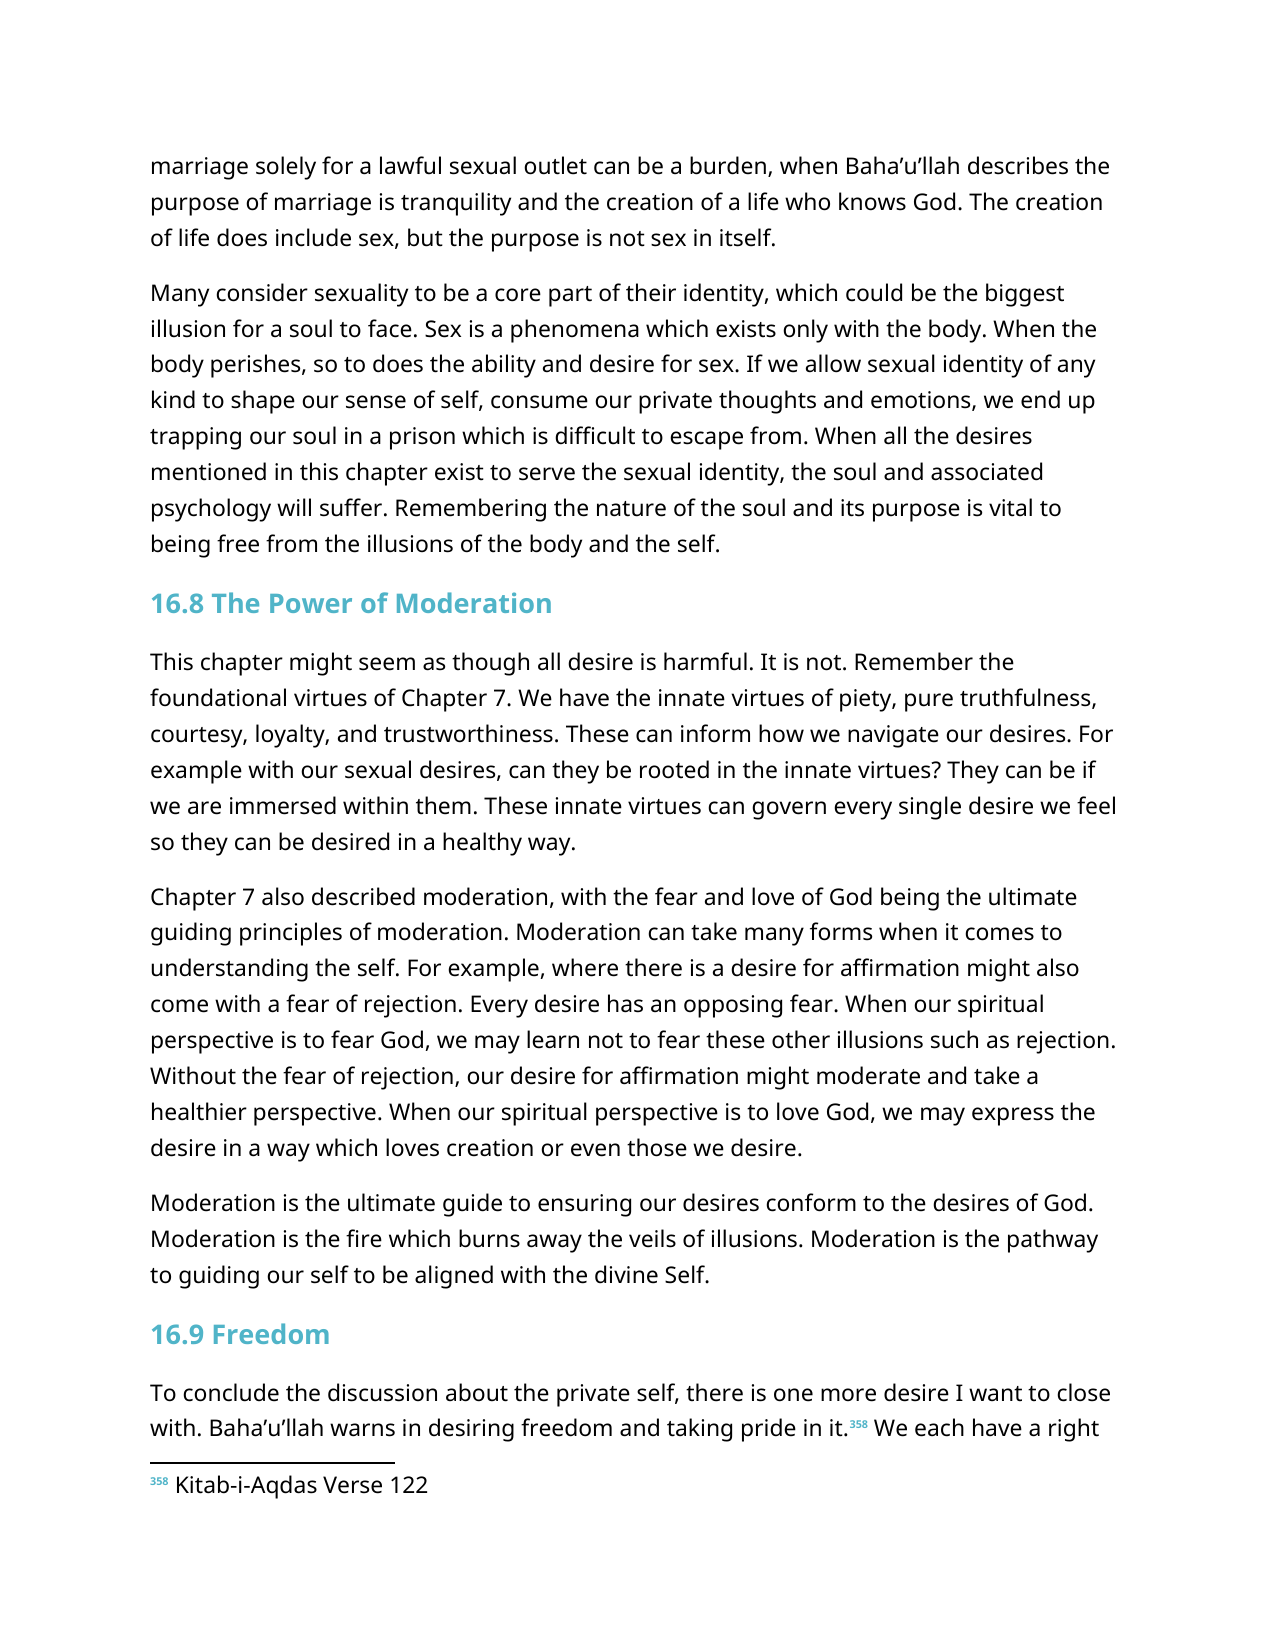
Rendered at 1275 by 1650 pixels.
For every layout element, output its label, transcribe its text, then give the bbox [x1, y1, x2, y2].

text Moderation is the ultimate guide to ensuring our desires conform to the desires of God. Moderation is the fire which burns away the veils of illusions. Moderation is the pathway to guiding our self to be aligned with the divine Self. [150, 1187, 1125, 1290]
subtitle 16.9 Freedom [150, 1315, 1125, 1352]
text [150, 1376, 1125, 1444]
text Chapter 7 also described moderation, with the fear and love of God being the ultimate guiding principles of moderation. Moderation can take many forms when it comes to understanding the self. For example, where there is a desire for affirmation might also come with a fear of rejection. Every desire has an opposing fear. When our spiritual perspective is to fear God, we may learn not to fear these other illusions such as rejection. Without the fear of rejection, our desire for affirmation might moderate and take a healthier perspective. When our spiritual perspective is to love God, we may express the desire in a way which loves creation or even those we desire. [150, 880, 1125, 1163]
text This chapter might seem as though all desire is harmful. It is not. Remember the foundational virtues of Chapter 7. We have the innate virtues of piety, pure truthfulness, courtesy, loyalty, and trustworthiness. These can inform how we navigate our desires. For example with our sexual desires, can they be rooted in the innate virtues? They can be if we are immersed within them. These innate virtues can govern every single desire we feel so they can be desired in a healthy way. [150, 646, 1125, 857]
text Many consider sexuality to be a core part of their identity, which could be the biggest illusion for a soul to face. Sex is a phenomena which exists only with the body. When the body perishes, so to does the ability and desire for sex. If we allow sexual identity of any kind to shape our sense of self, consume our private thoughts and emotions, we end up trapping our soul in a prison which is difficult to escape from. When all the desires mentioned in this chapter exist to serve the sexual identity, the soul and associated psychology will suffer. Remembering the nature of the soul and its purpose is vital to being free from the illusions of the body and the self. [150, 277, 1125, 559]
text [150, 150, 1125, 253]
subtitle 16.8 The Power of Moderation [150, 585, 1125, 622]
